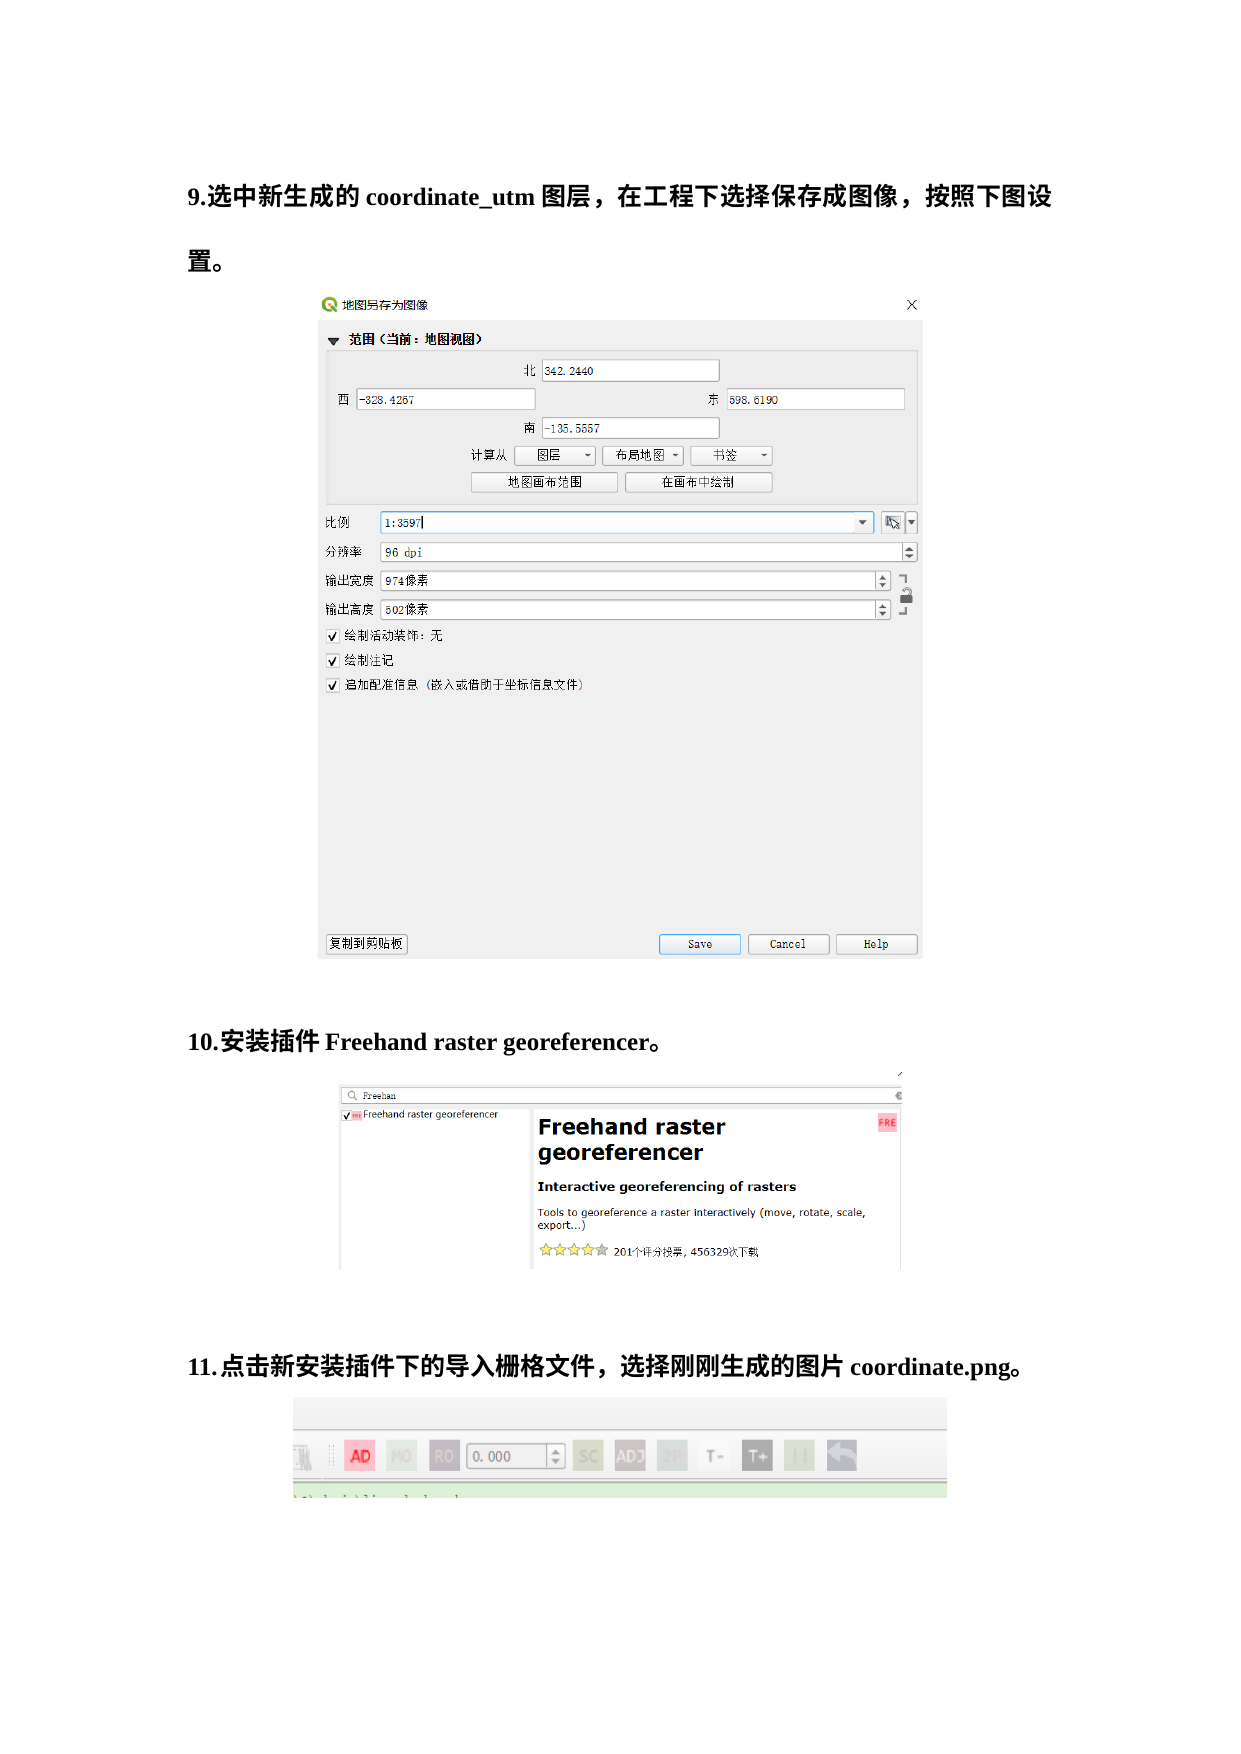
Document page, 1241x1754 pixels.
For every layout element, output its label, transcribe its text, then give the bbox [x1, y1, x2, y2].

text 9.选中新生成的coordinate_utm图层，在工程下选择保存成图像，按照下图设置。 [187, 162, 1053, 292]
list 安装插件Freehand raster georeferencer。 [187, 1007, 1053, 1072]
list 点击新安装插件下的导入栅格文件，选择刚刚生成的图片coordinate.png。 [187, 1332, 1053, 1397]
picture [338, 1072, 902, 1269]
picture [317, 292, 923, 959]
picture [293, 1397, 948, 1498]
